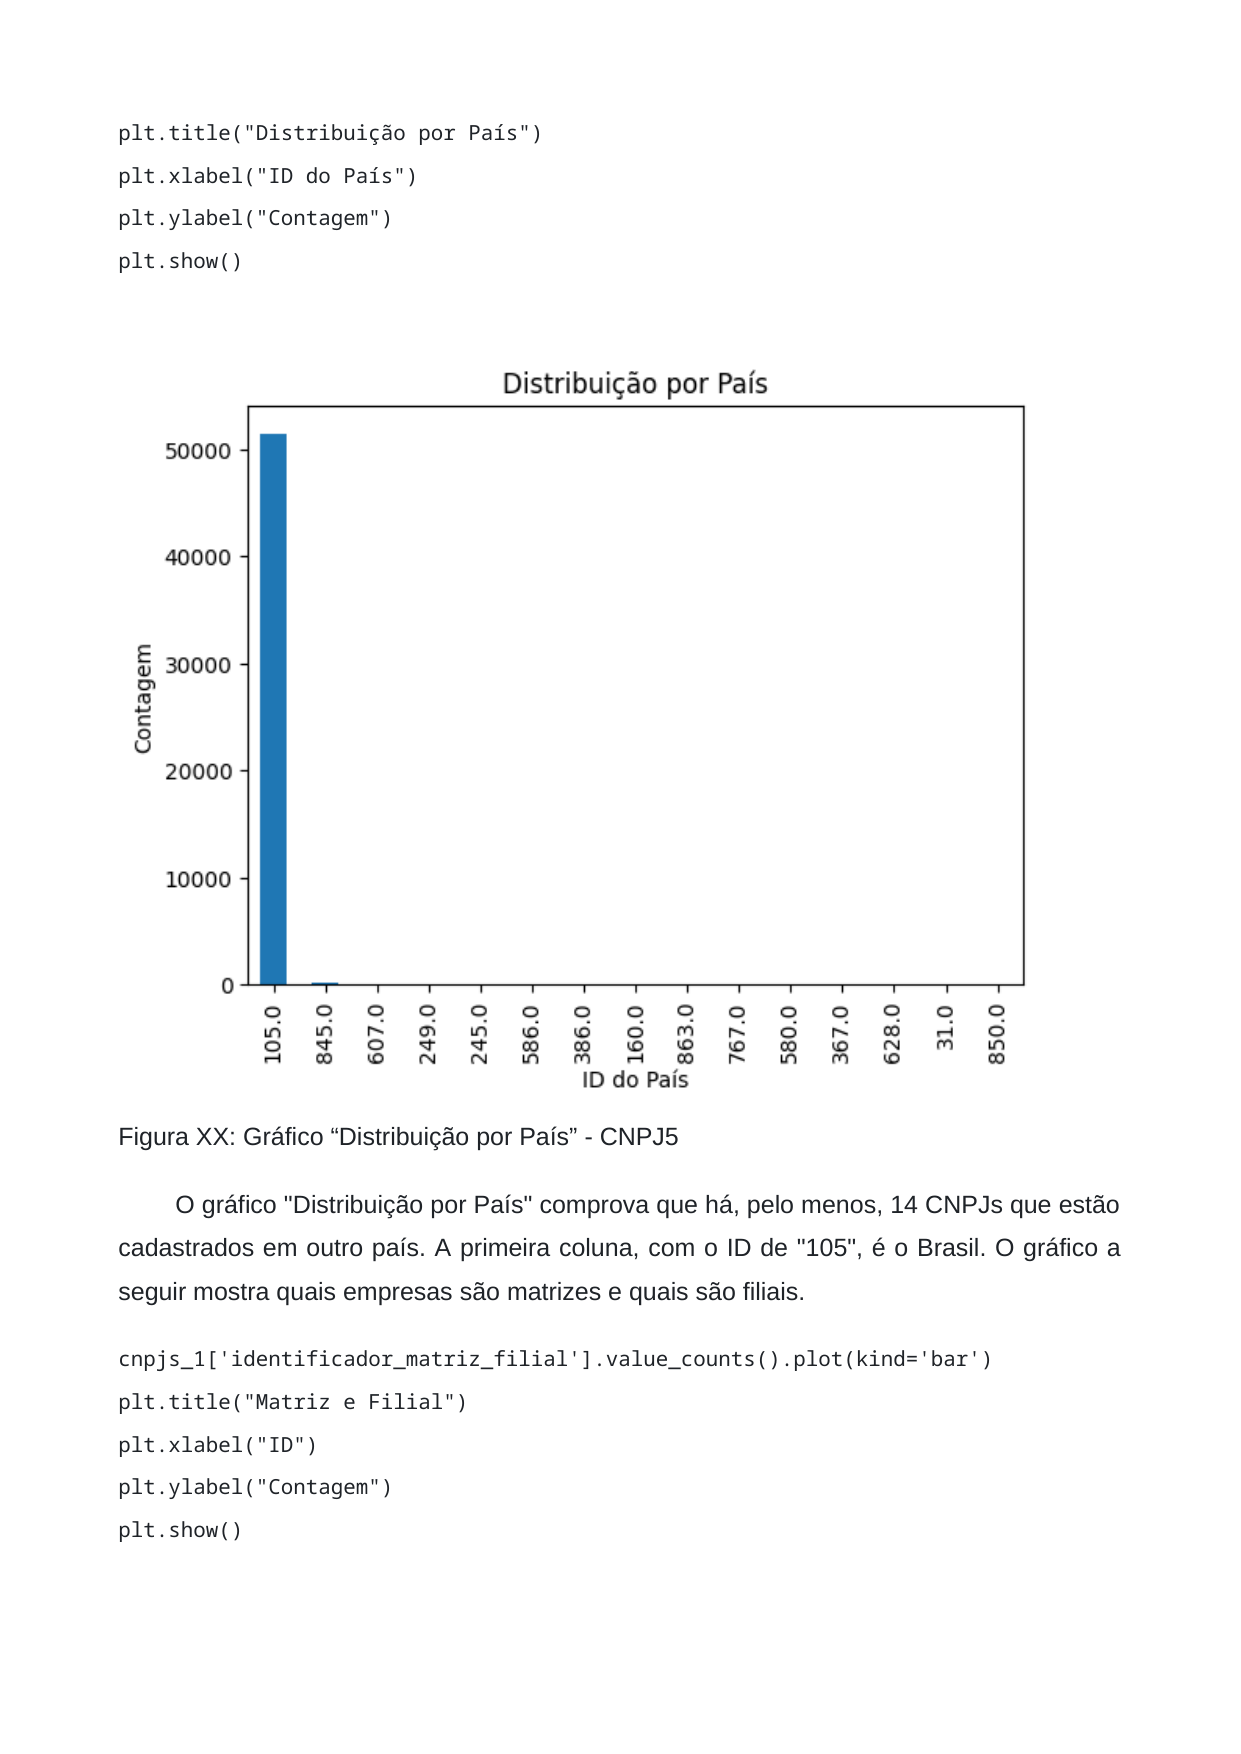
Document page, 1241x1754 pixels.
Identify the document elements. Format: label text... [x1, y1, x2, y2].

text plt.ylabel("Contagem") [118, 203, 1122, 232]
text O gráfico "Distribuição por País" comprova que há, pelo menos, 14 CNPJs que estão cadastrados em outro país. A primeira coluna, com o ID de "105", é o Brasil. O gráfico a seguir mostra quais empresas são matrizes e quais são filiais. [118, 1190, 1122, 1305]
text cnpjs_1['identificador_matriz_filial'].value_counts().plot(kind='bar') [118, 1344, 1122, 1373]
text plt.show() [118, 1515, 1122, 1543]
text plt.ylabel("Contagem") [118, 1472, 1122, 1501]
text plt.title("Matriz e Filial") [118, 1387, 1122, 1416]
picture [118, 356, 1039, 1108]
text plt.show() [118, 246, 1122, 274]
text plt.xlabel("ID do País") [118, 161, 1122, 189]
text plt.title("Distribuição por País") [118, 118, 1122, 147]
text plt.xlabel("ID") [118, 1430, 1122, 1458]
